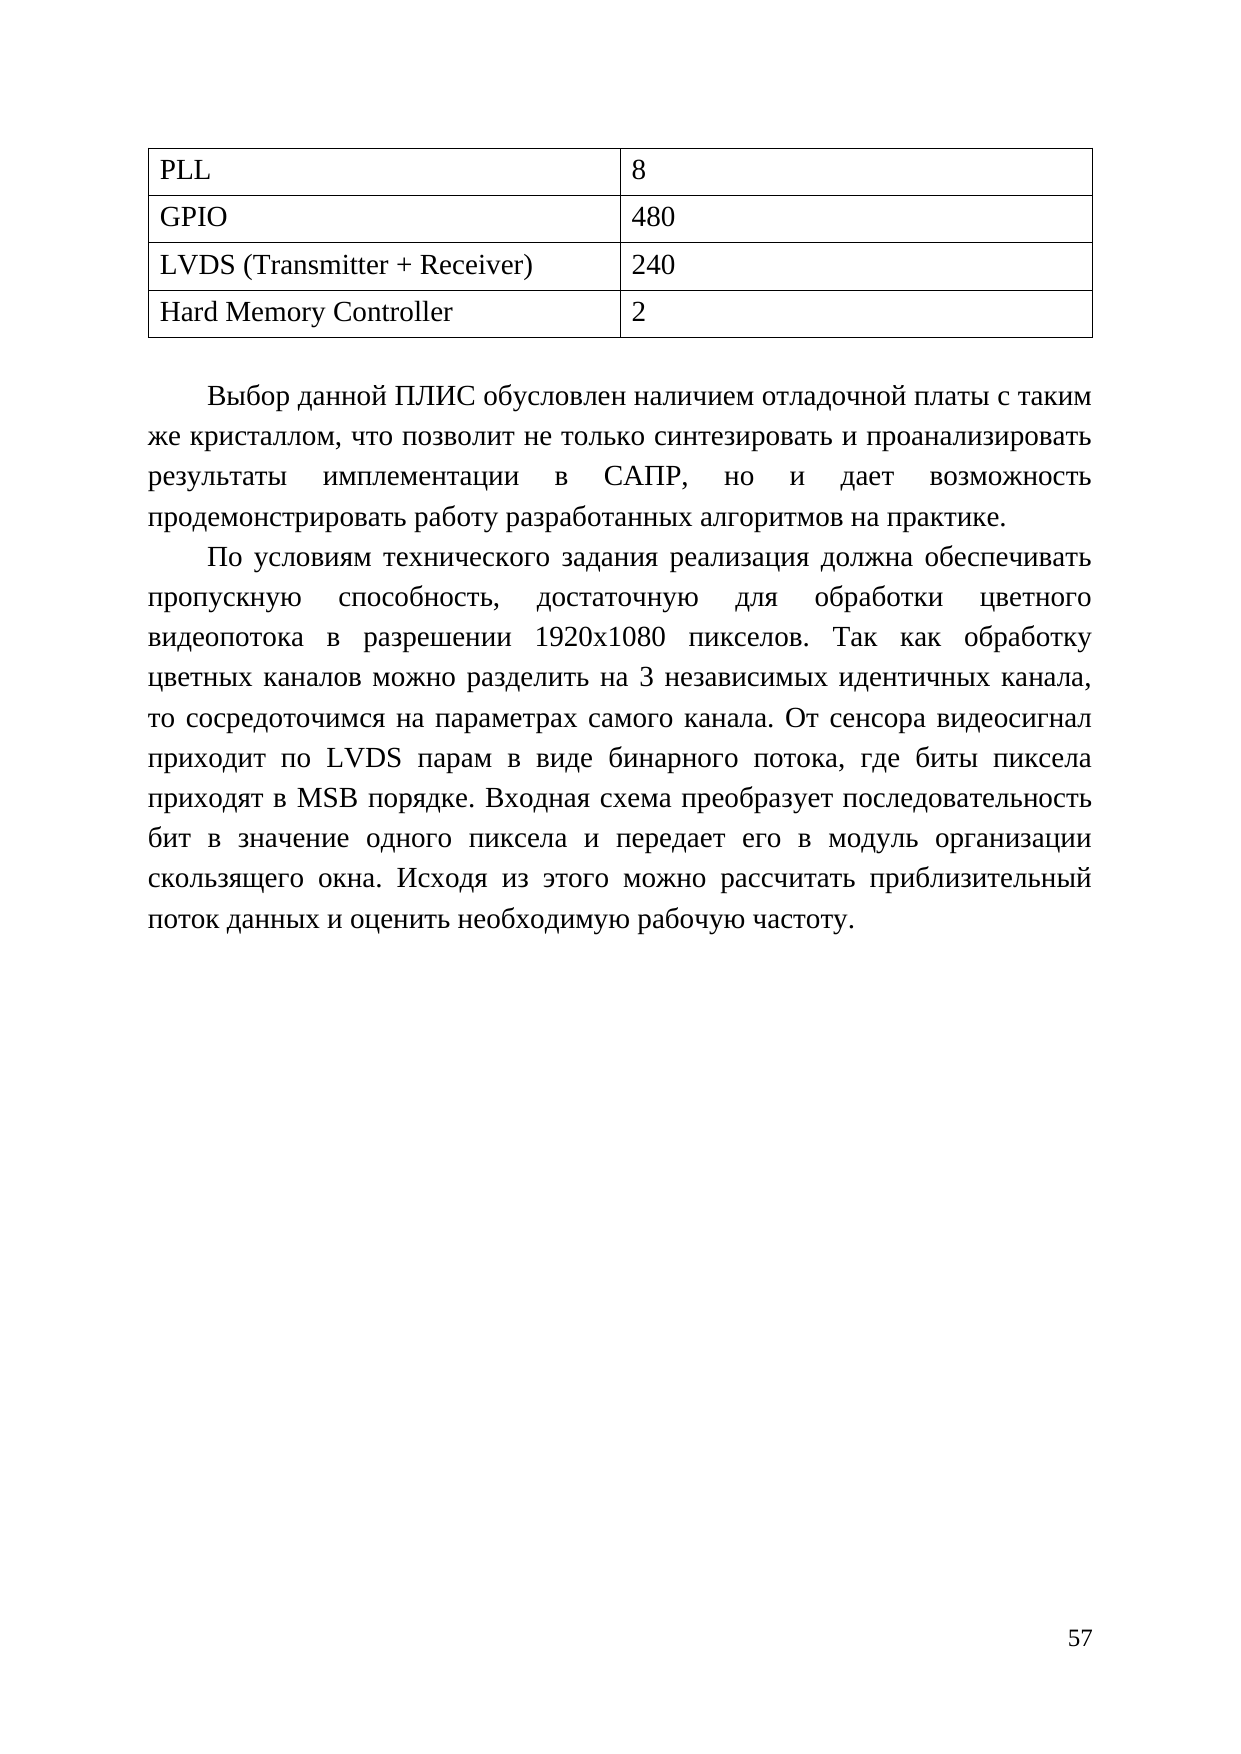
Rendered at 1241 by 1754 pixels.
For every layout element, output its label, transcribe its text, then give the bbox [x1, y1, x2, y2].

text По условиям технического задания реализация должна обеспечивать пропускную способность, достаточную для обработки цветного видеопотока в разрешении 1920х1080 пикселов. Так как обработку цветных каналов можно разделить на 3 независимых идентичных канала, то сосредоточимся на параметрах самого канала. От сенсора видеосигнал приходит по LVDS парам в виде бинарного потока, где биты пиксела приходят в MSB порядке. Входная схема преобразует последовательность бит в значение одного пиксела и передает его в модуль организации скользящего окна. Исходя из этого можно рассчитать приблизительный поток данных и оценить необходимую рабочую частоту. [148, 539, 1092, 934]
table_cell 240 [621, 243, 1092, 289]
table_cell 480 [621, 196, 1092, 242]
table_cell PLL [149, 149, 620, 195]
table_cell Hard Memory Controller [149, 291, 620, 337]
table_cell 2 [621, 291, 1092, 337]
table_cell 8 [621, 149, 1092, 195]
table_cell LVDS (Transmitter + Receiver) [149, 243, 620, 289]
table_cell GPIO [149, 196, 620, 242]
text Выбор данной ПЛИС обусловлен наличием отладочной платы с таким же кристаллом, что позволит не только синтезировать и проанализировать результаты имплементации в САПР, но и дает возможность продемонстрировать работу разработанных алгоритмов на практике. [148, 378, 1092, 532]
